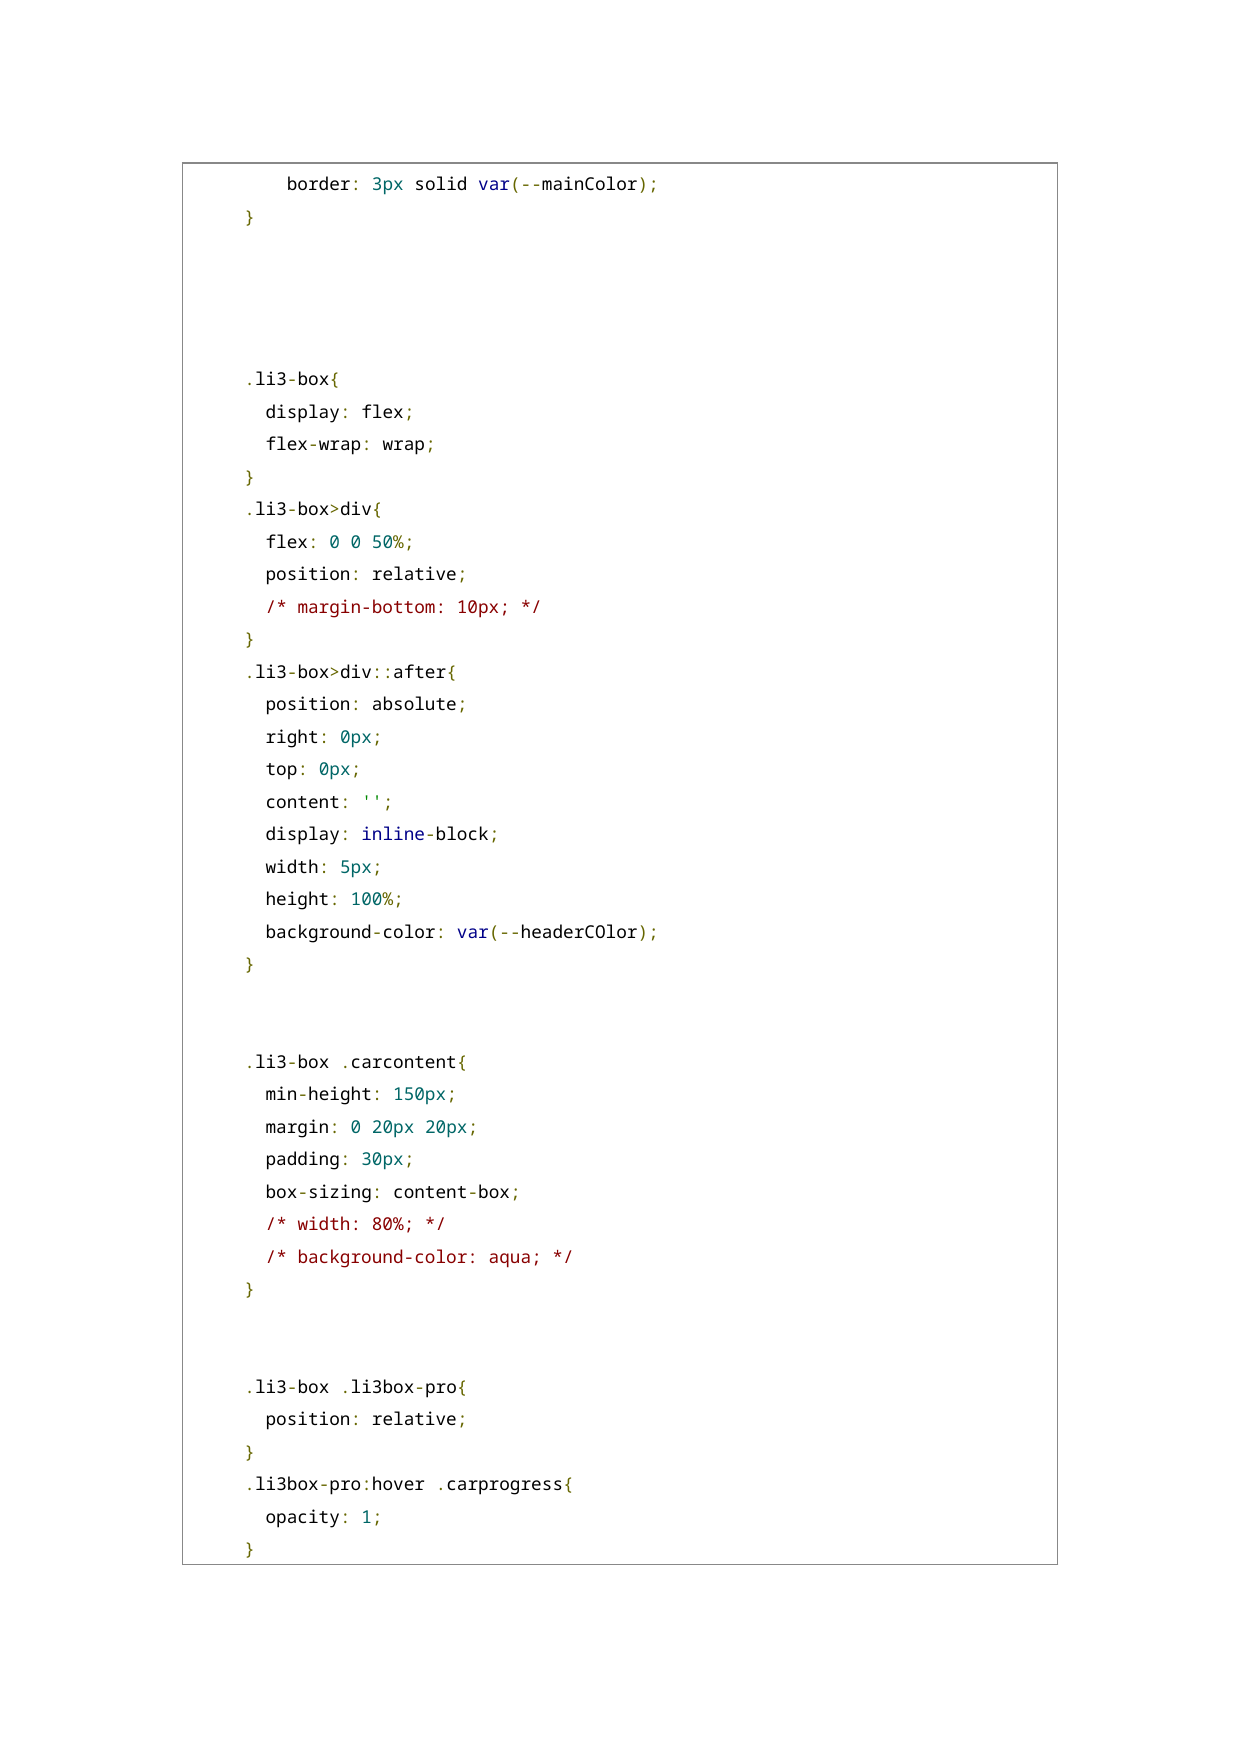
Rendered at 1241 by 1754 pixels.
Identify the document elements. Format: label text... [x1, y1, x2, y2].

text display: inline-block; [187, 818, 1053, 850]
text position: absolute; [187, 688, 1053, 720]
text flex-wrap: wrap; [187, 428, 1053, 460]
text .li3-box>div{ [187, 493, 1053, 525]
text .li3box-pro:hover .carprogress{ [187, 1468, 1053, 1500]
text top: 0px; [187, 753, 1053, 785]
text padding: 30px; [187, 1143, 1053, 1175]
text right: 0px; [187, 720, 1053, 753]
text opacity: 1; [187, 1500, 1053, 1533]
text } [187, 1435, 1053, 1468]
text } [187, 623, 1053, 655]
text flex: 0 0 50%; [187, 525, 1053, 558]
text width: 5px; [187, 850, 1053, 883]
text .li3-box .li3box-pro{ [187, 1370, 1053, 1403]
text display: flex; [187, 395, 1053, 428]
text position: relative; [187, 1403, 1053, 1435]
text .li3-box{ [187, 363, 1053, 395]
text } [187, 1273, 1053, 1305]
text min-height: 150px; [187, 1078, 1053, 1110]
text background-color: var(--headerCOlor); [187, 915, 1053, 948]
text box-sizing: content-box; [187, 1175, 1053, 1208]
text } [187, 1533, 1053, 1564]
text } [187, 460, 1053, 493]
text border: 3px solid var(--mainColor); [183, 164, 1057, 200]
text /* background-color: aqua; */ [187, 1240, 1053, 1273]
text .li3-box .carcontent{ [187, 1045, 1053, 1078]
text /* margin-bottom: 10px; */ [187, 590, 1053, 623]
text /* width: 80%; */ [187, 1208, 1053, 1240]
text .li3-box>div::after{ [187, 655, 1053, 688]
text height: 100%; [187, 883, 1053, 915]
text } [187, 200, 1053, 233]
text position: relative; [187, 558, 1053, 590]
text content: ''; [187, 785, 1053, 818]
text } [187, 948, 1053, 980]
text margin: 0 20px 20px; [187, 1110, 1053, 1143]
